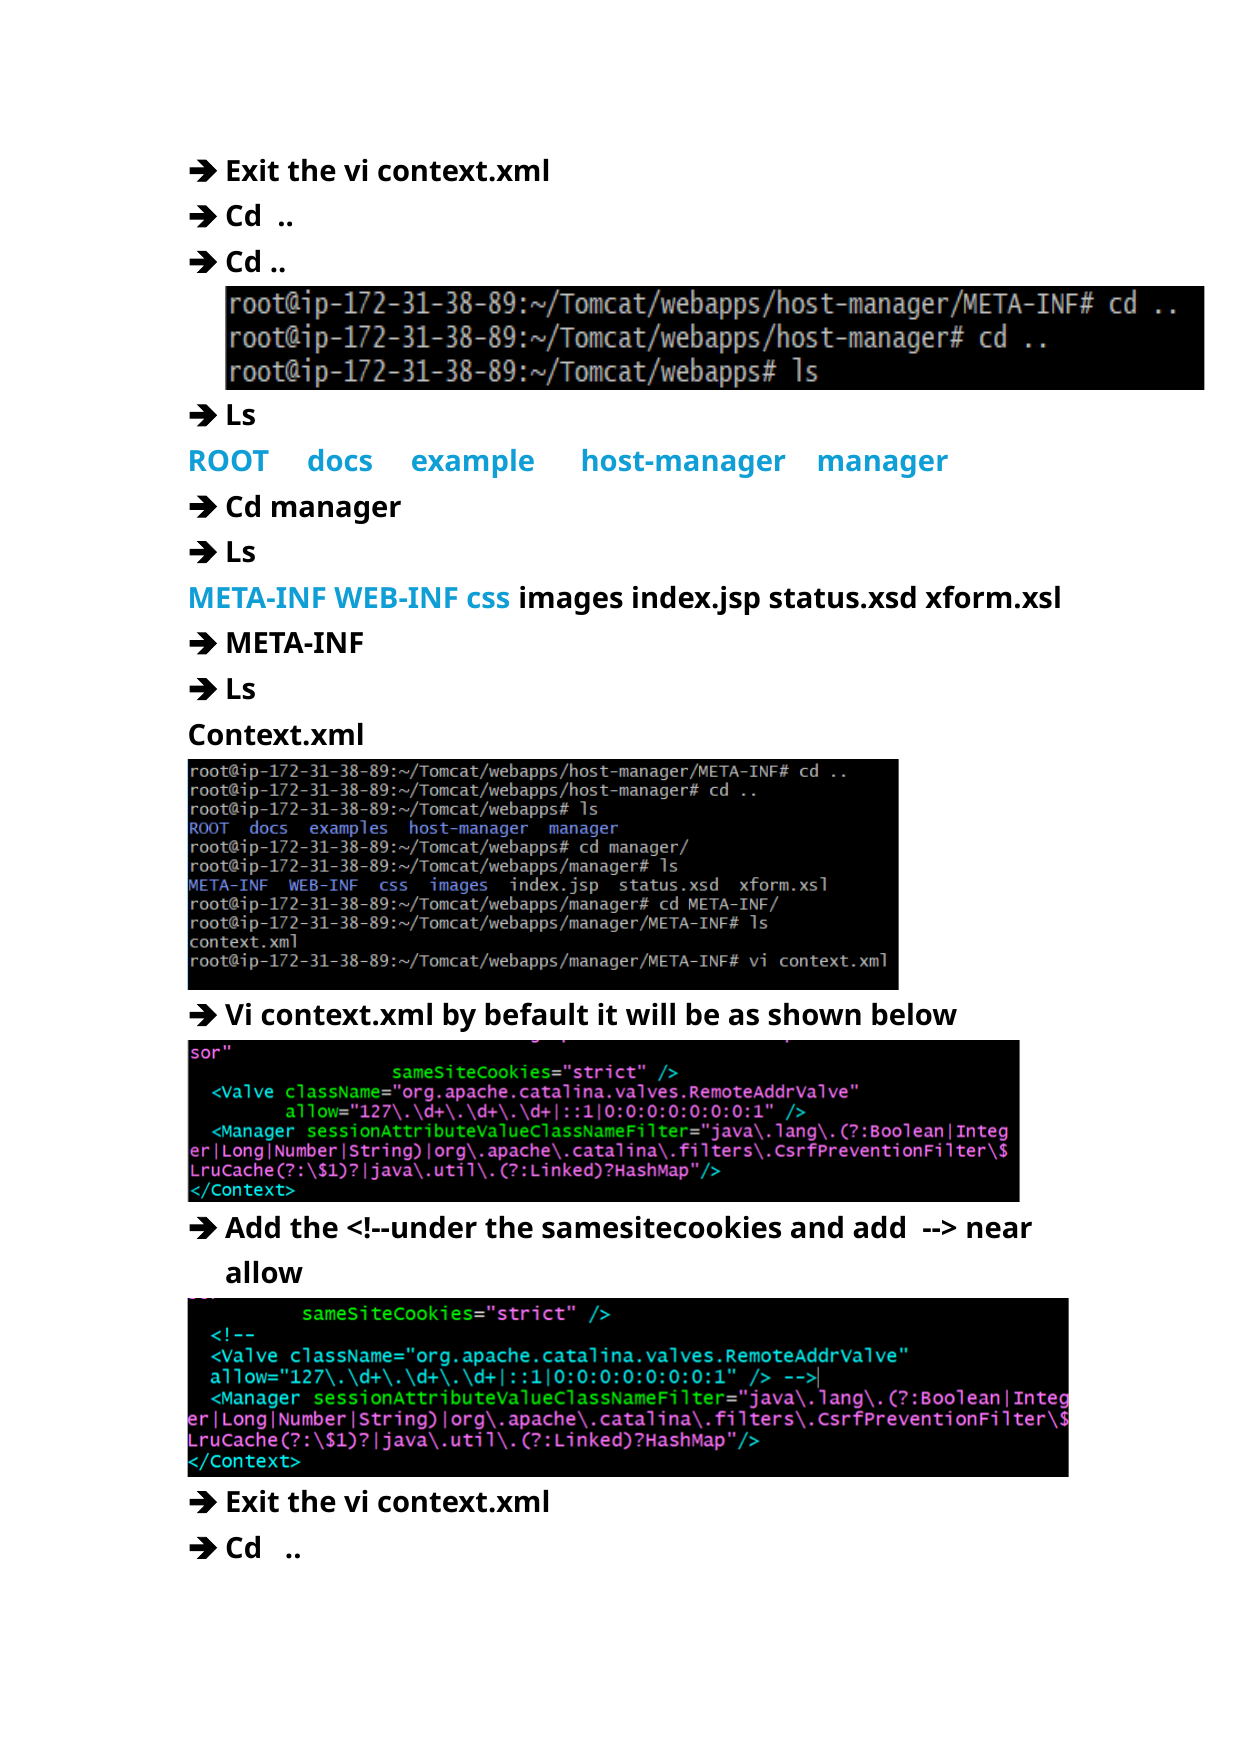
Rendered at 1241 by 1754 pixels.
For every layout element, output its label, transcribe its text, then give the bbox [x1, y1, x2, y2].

list Cd .. [187, 241, 1090, 281]
list Cd manager [187, 486, 1090, 526]
text ROOT docs example host-manager manager [187, 440, 1090, 480]
picture [187, 759, 899, 990]
picture [225, 286, 1205, 390]
list Ls [187, 395, 1090, 434]
list Cd .. [187, 196, 1090, 235]
list Ls [187, 532, 1090, 571]
list Vi context.xml by befault it will be as shown below [187, 994, 1090, 1034]
list Add the <!--under the samesitecookies and add --> near allow [187, 1207, 1090, 1292]
list Cd .. [187, 1527, 1090, 1567]
list Exit the vi context.xml [187, 1481, 1090, 1521]
text META-INF WEB-INF css images index.jsp status.xsd xform.xsl [187, 577, 1090, 617]
picture [187, 1040, 1020, 1202]
picture [187, 1298, 1069, 1477]
list Exit the vi context.xml [187, 150, 1090, 190]
list Ls [187, 668, 1090, 708]
list META-INF [187, 623, 1090, 662]
text Context.xml [187, 714, 1090, 754]
